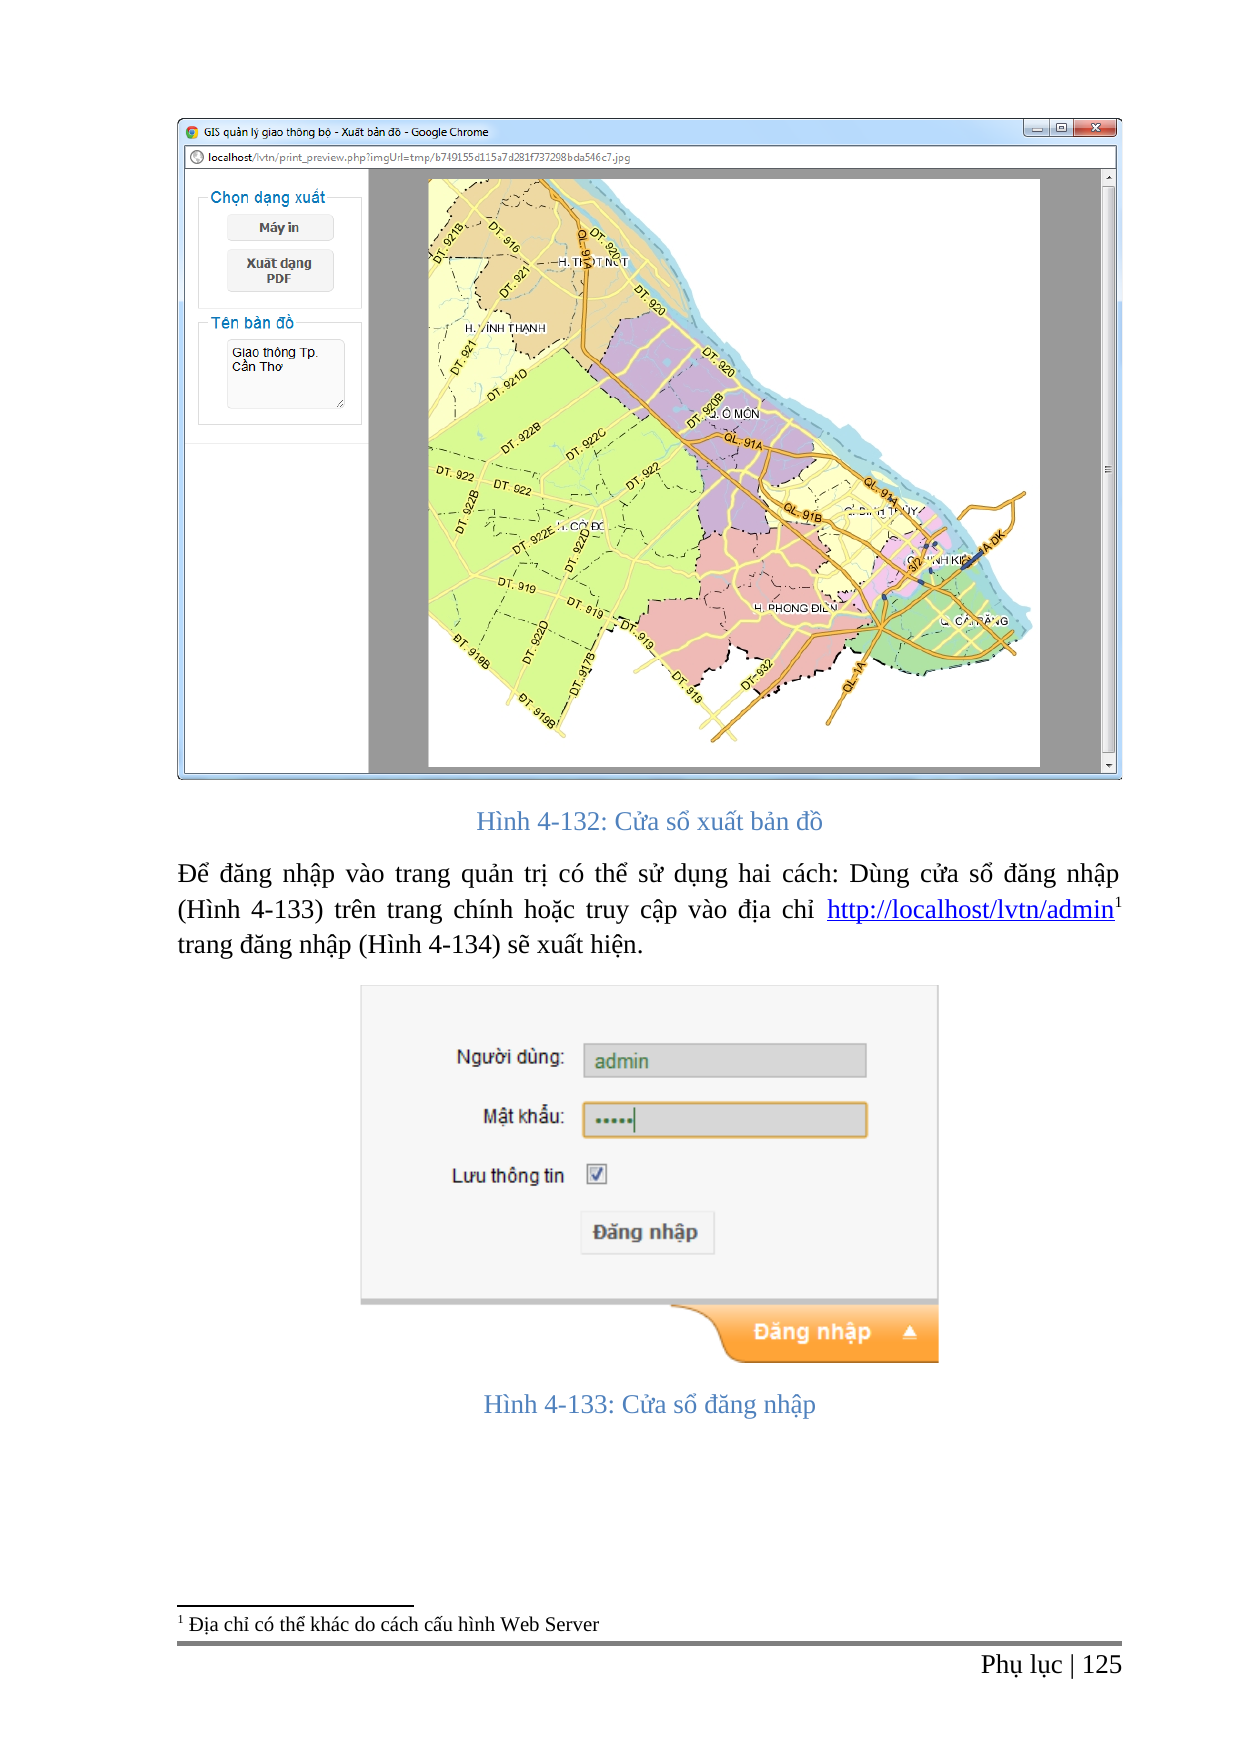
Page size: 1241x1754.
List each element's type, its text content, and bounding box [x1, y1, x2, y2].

picture [177, 118, 1123, 780]
picture [360, 985, 939, 1363]
